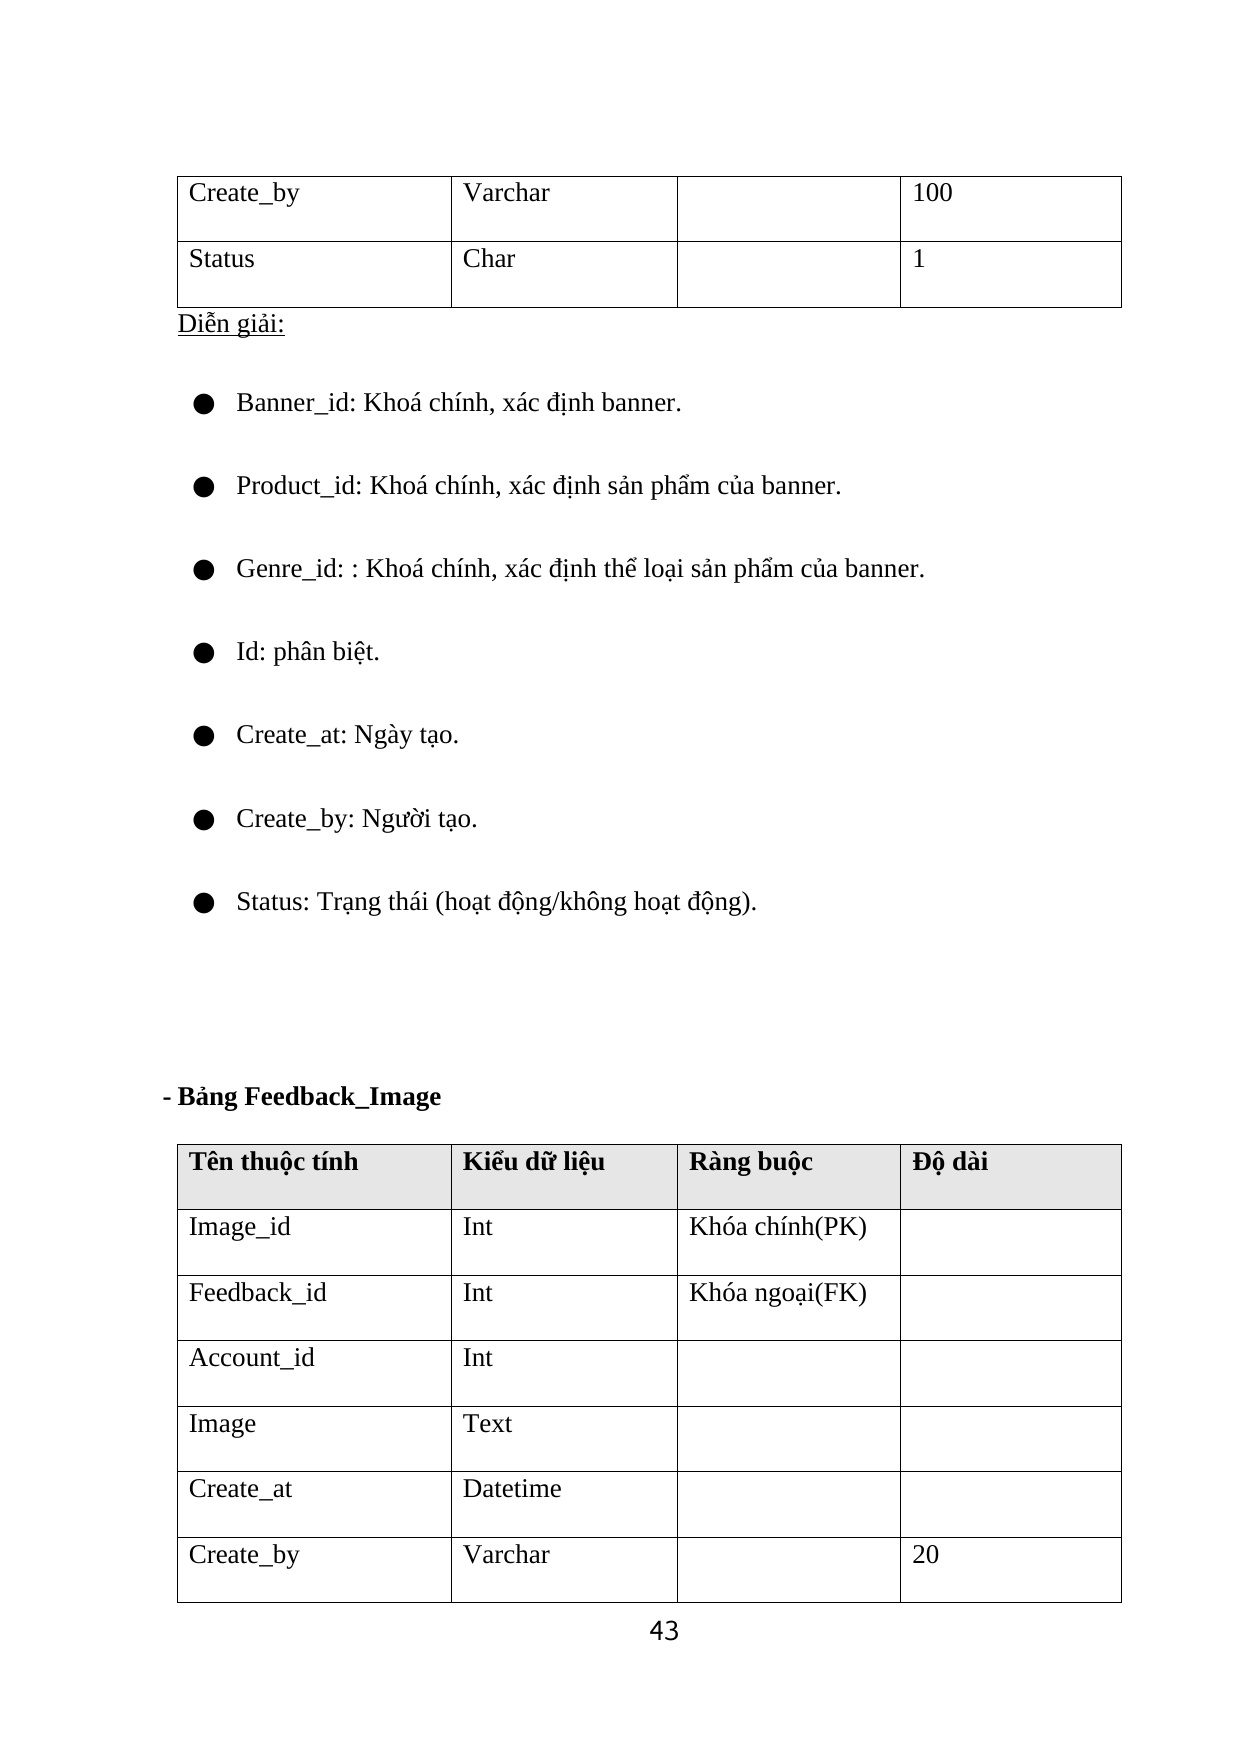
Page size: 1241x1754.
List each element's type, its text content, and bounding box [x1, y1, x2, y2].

list Id: phân biệt. [192, 621, 1152, 676]
list Status: Trạng thái (hoạt động/không hoạt động). [192, 870, 1152, 926]
list Genre_id: : Khoá chính, xác định thể loại sản phẩm của banner. [192, 537, 1152, 593]
table_header Kiểu dữ liệu [452, 1145, 677, 1209]
table_cell Int [452, 1341, 677, 1406]
table_cell Int [452, 1276, 677, 1340]
table_cell [678, 242, 900, 307]
table_cell [901, 1407, 1121, 1471]
table_cell Create_by [178, 177, 451, 241]
table_cell Image [178, 1407, 451, 1471]
table_cell Khóa ngoại(FK) [678, 1276, 900, 1340]
table_cell 1 [901, 242, 1121, 307]
table_cell 20 [901, 1538, 1121, 1602]
table_cell Khóa chính(PK) [678, 1210, 900, 1274]
table_header Ràng buộc [678, 1145, 900, 1209]
table_cell [901, 1472, 1121, 1537]
table_cell Datetime [452, 1472, 677, 1537]
list Product_id: Khoá chính, xác định sản phẩm của banner. [192, 454, 1152, 510]
table_cell Create_at [178, 1472, 451, 1537]
table_cell [678, 1341, 900, 1406]
table_cell Image_id [178, 1210, 451, 1274]
table_cell Char [452, 242, 677, 307]
table_cell 100 [901, 177, 1121, 241]
table_cell [678, 177, 900, 241]
table_cell Varchar [452, 1538, 677, 1602]
table_cell Varchar [452, 177, 677, 241]
table_cell Status [178, 242, 451, 307]
table_cell Feedback_id [178, 1276, 451, 1340]
table_cell [678, 1538, 900, 1602]
list Bảng Feedback_Image [162, 1080, 1152, 1111]
list Banner_id: Khoá chính, xác định banner. [192, 371, 1152, 426]
list Create_by: Người tạo. [192, 787, 1152, 843]
table_cell Int [452, 1210, 677, 1274]
table_cell Text [452, 1407, 677, 1471]
table_cell [901, 1341, 1121, 1406]
table_header Tên thuộc tính [178, 1145, 451, 1209]
table_cell [901, 1276, 1121, 1340]
table_cell [678, 1407, 900, 1471]
table_header Độ dài [901, 1145, 1121, 1209]
list Create_at: Ngày tạo. [192, 704, 1152, 759]
table_cell Account_id [178, 1341, 451, 1406]
table_cell [901, 1210, 1121, 1274]
table_cell Create_by [178, 1538, 451, 1602]
text Diễn giải: [177, 308, 1152, 339]
table_cell [678, 1472, 900, 1537]
